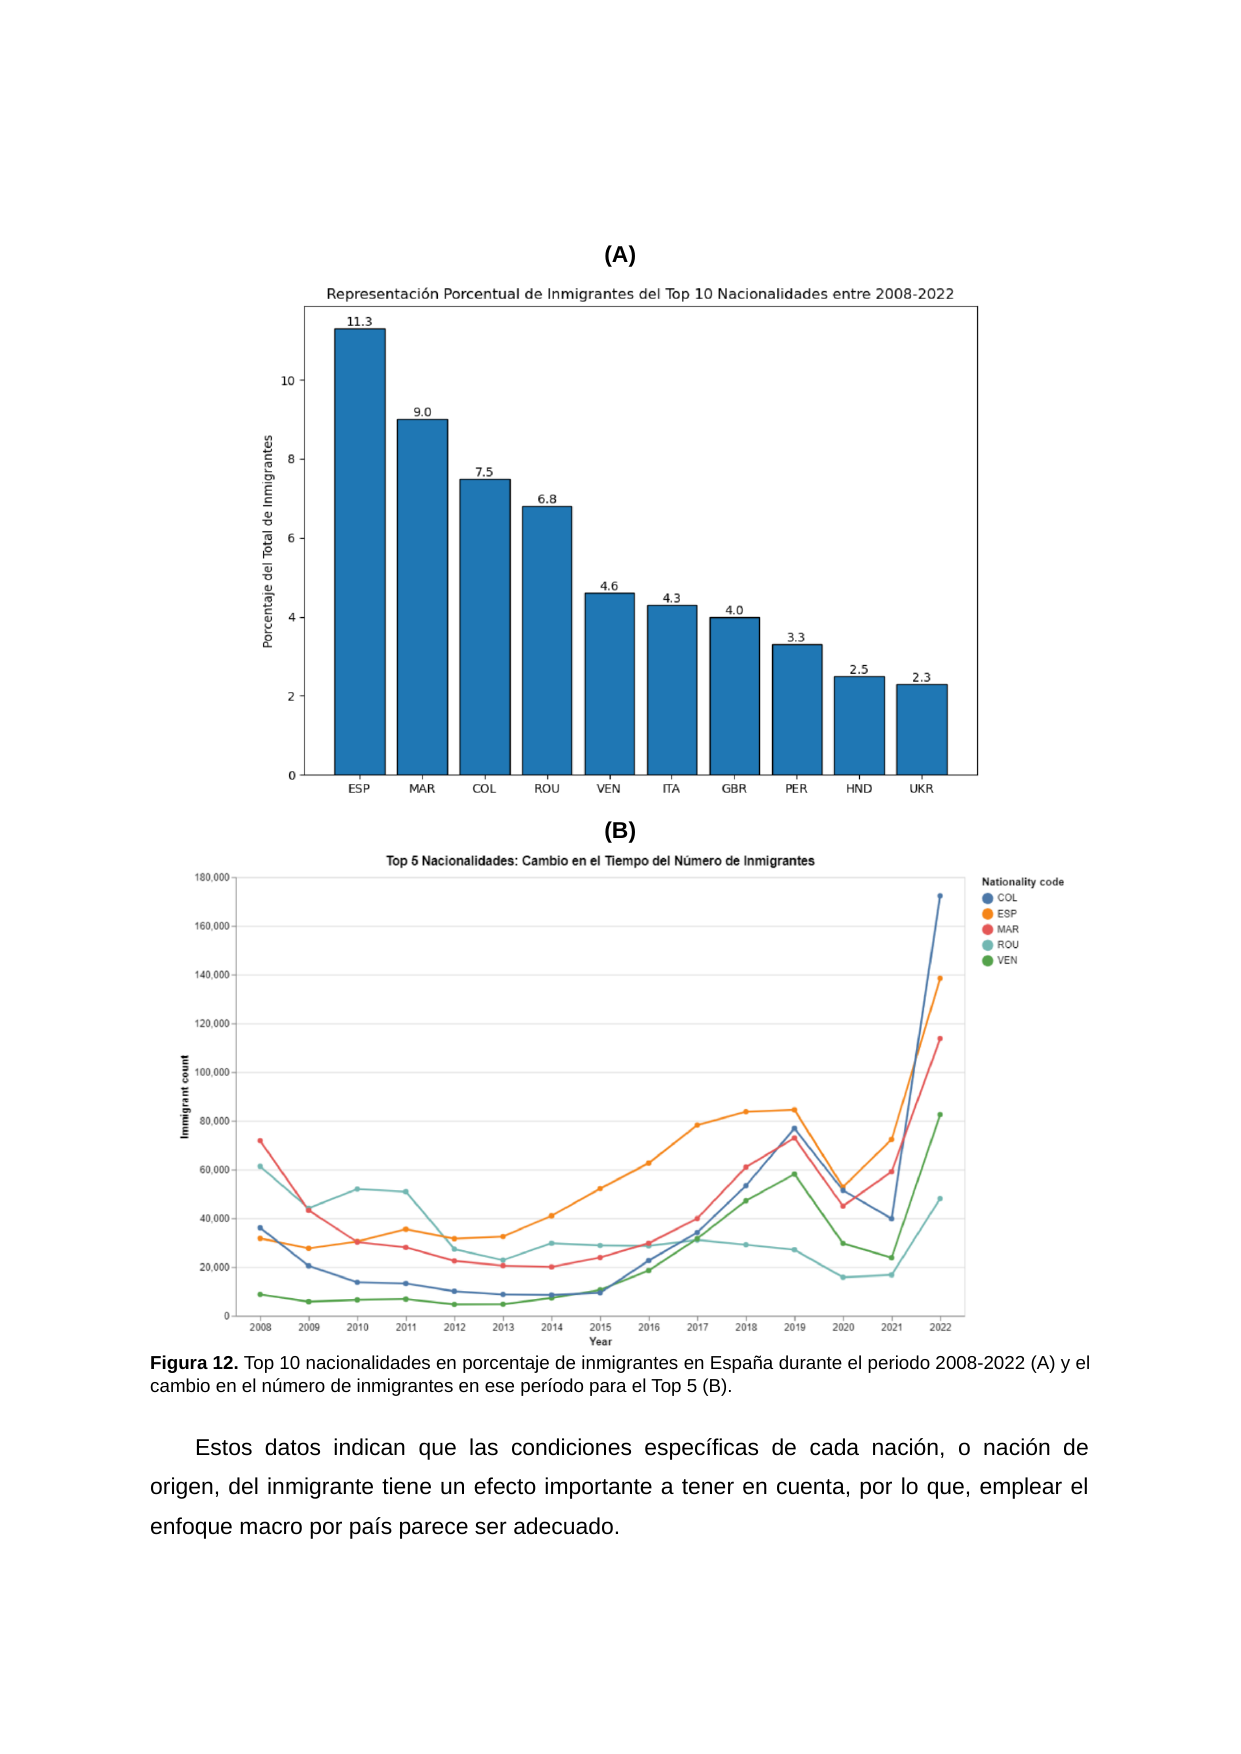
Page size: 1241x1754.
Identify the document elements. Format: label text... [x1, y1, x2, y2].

text (B) [150, 817, 1090, 844]
picture [257, 281, 983, 803]
text (A) [150, 241, 1090, 268]
text Estos datos indican que las condiciones específicas de cada nación, o nación de origen, del inmigrante tiene un efecto importante a tener en cuenta, por lo que, emplear el enfoque macro por país parece ser adecuado. [150, 1434, 1090, 1539]
text Figura 12. Top 10 nacionalidades en porcentaje de inmigrantes en España durante el periodo 2008-2022 (A) y el cambio en el número de inmigrantes en ese período para el Top 5 (B). [150, 1352, 1090, 1396]
picture [174, 852, 1066, 1350]
